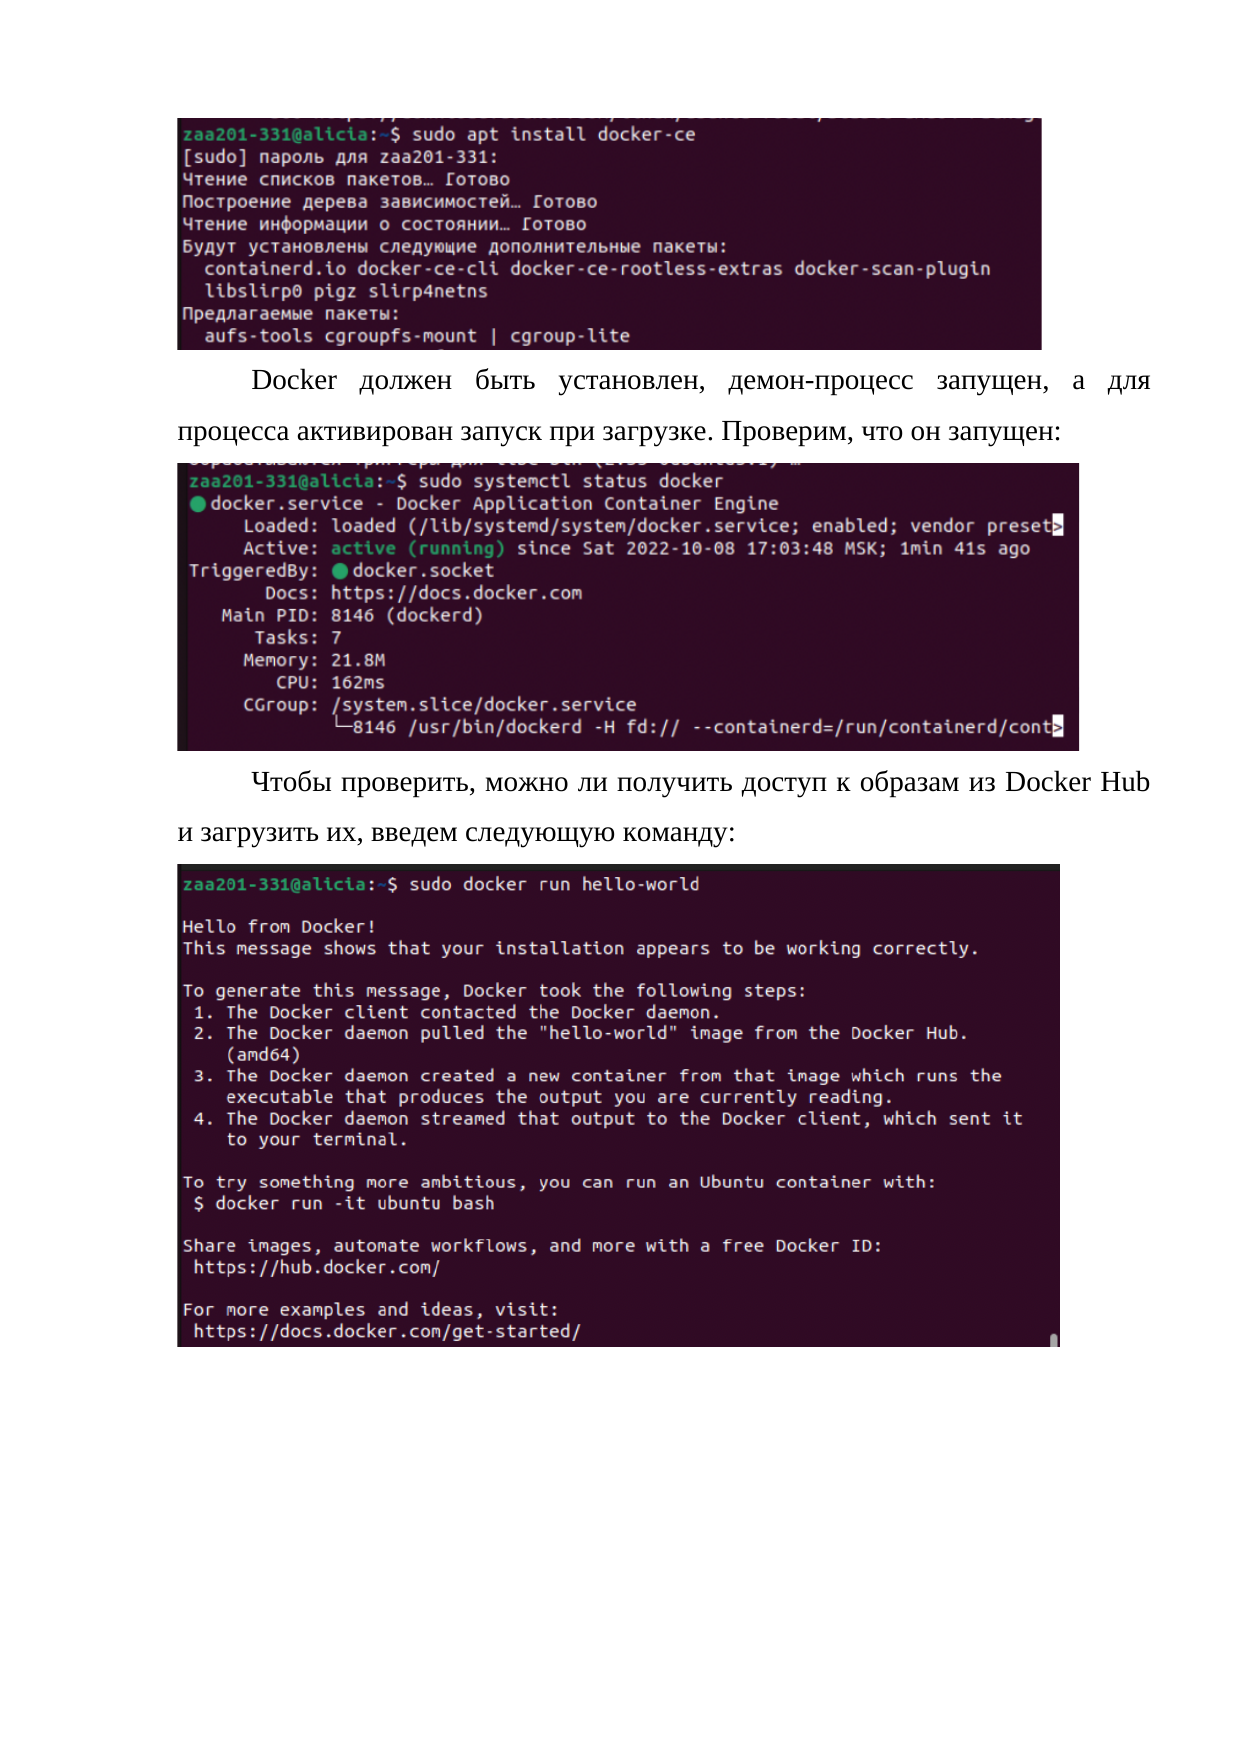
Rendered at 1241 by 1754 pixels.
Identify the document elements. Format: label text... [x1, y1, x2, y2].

text Чтобы проверить, можно ли получить доступ к образам из Docker Hub и загрузить их, введем следующую команду: [177, 764, 1152, 848]
picture [177, 118, 1042, 350]
picture [177, 864, 1060, 1347]
text Docker должен быть установлен, демон-процесс запущен, а для процесса активирован запуск при загрузке. Проверим, что он запущен: [177, 362, 1152, 446]
picture [177, 463, 1080, 751]
